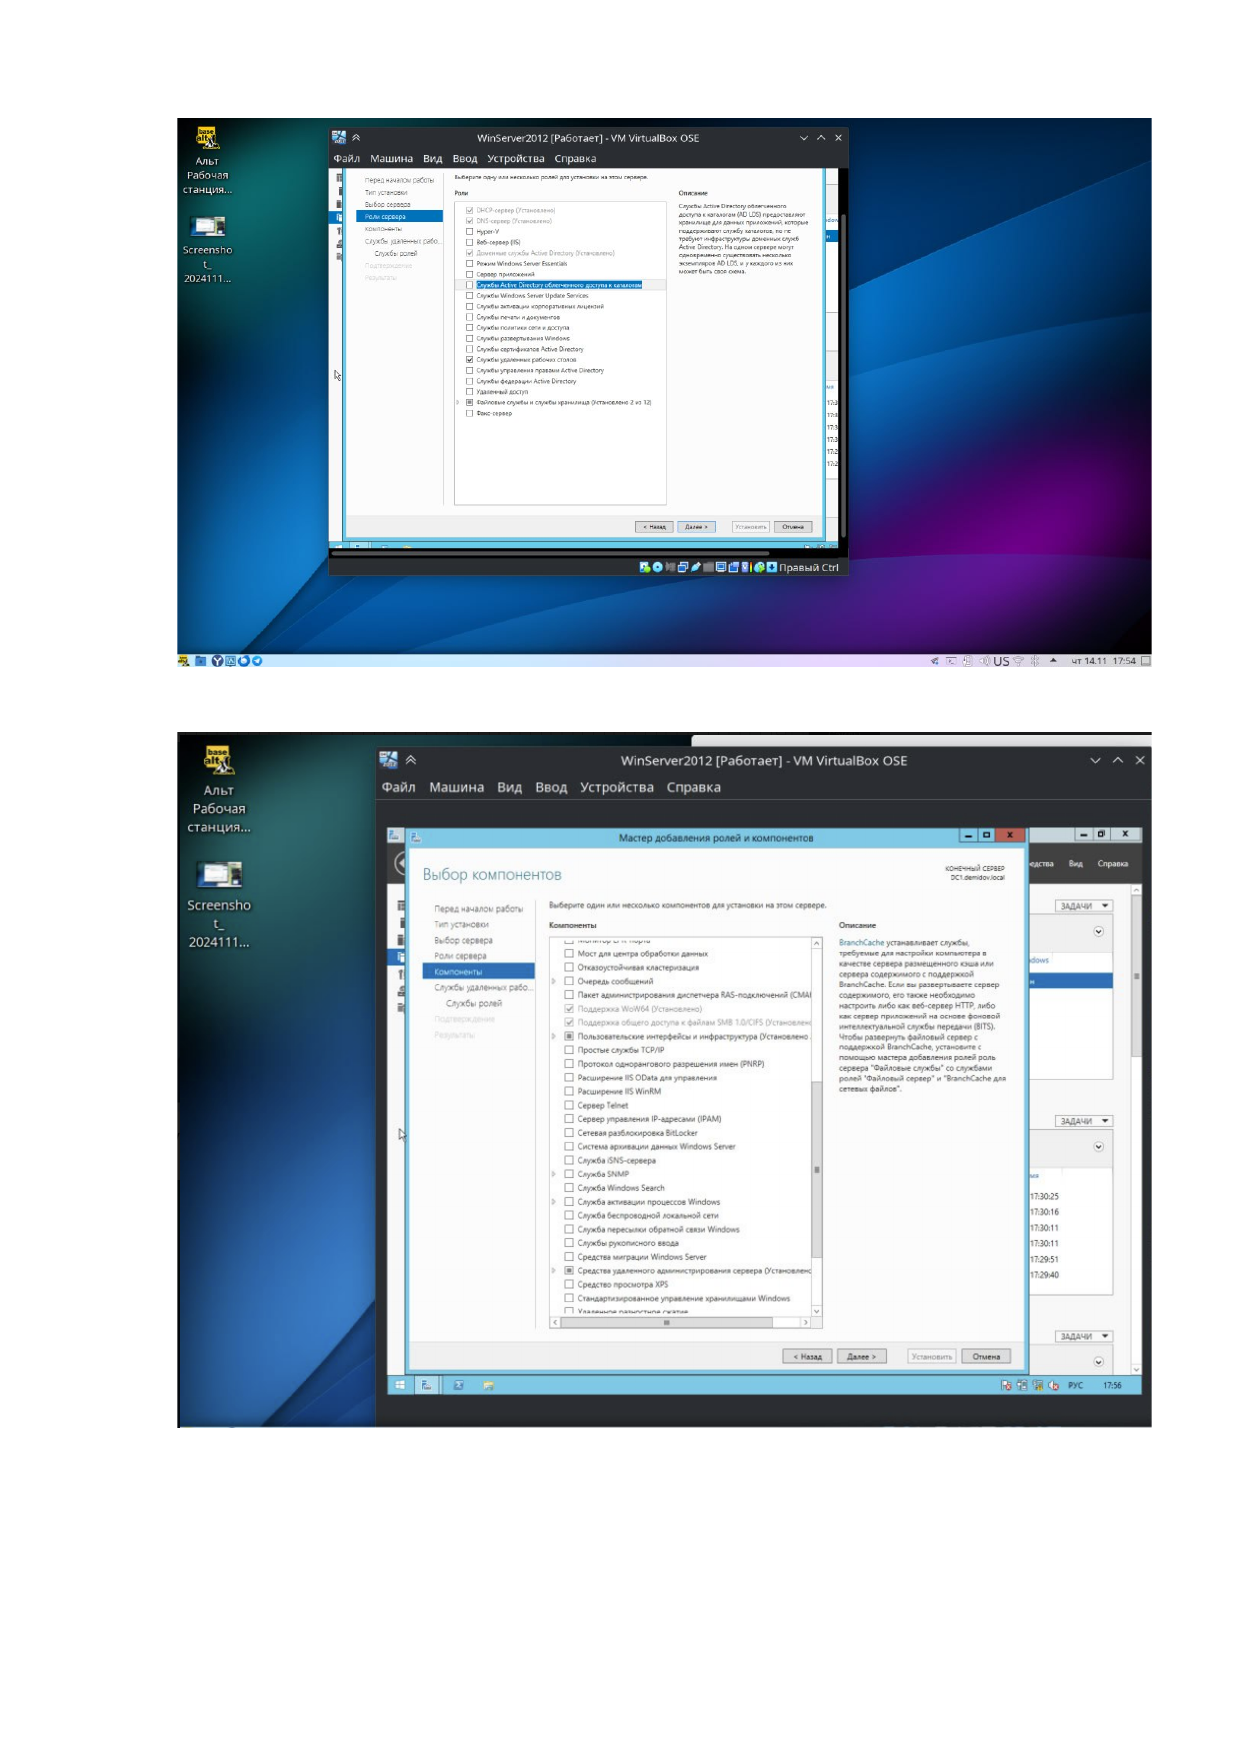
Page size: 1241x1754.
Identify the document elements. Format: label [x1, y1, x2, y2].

picture [177, 118, 1152, 667]
picture [177, 732, 1152, 1428]
